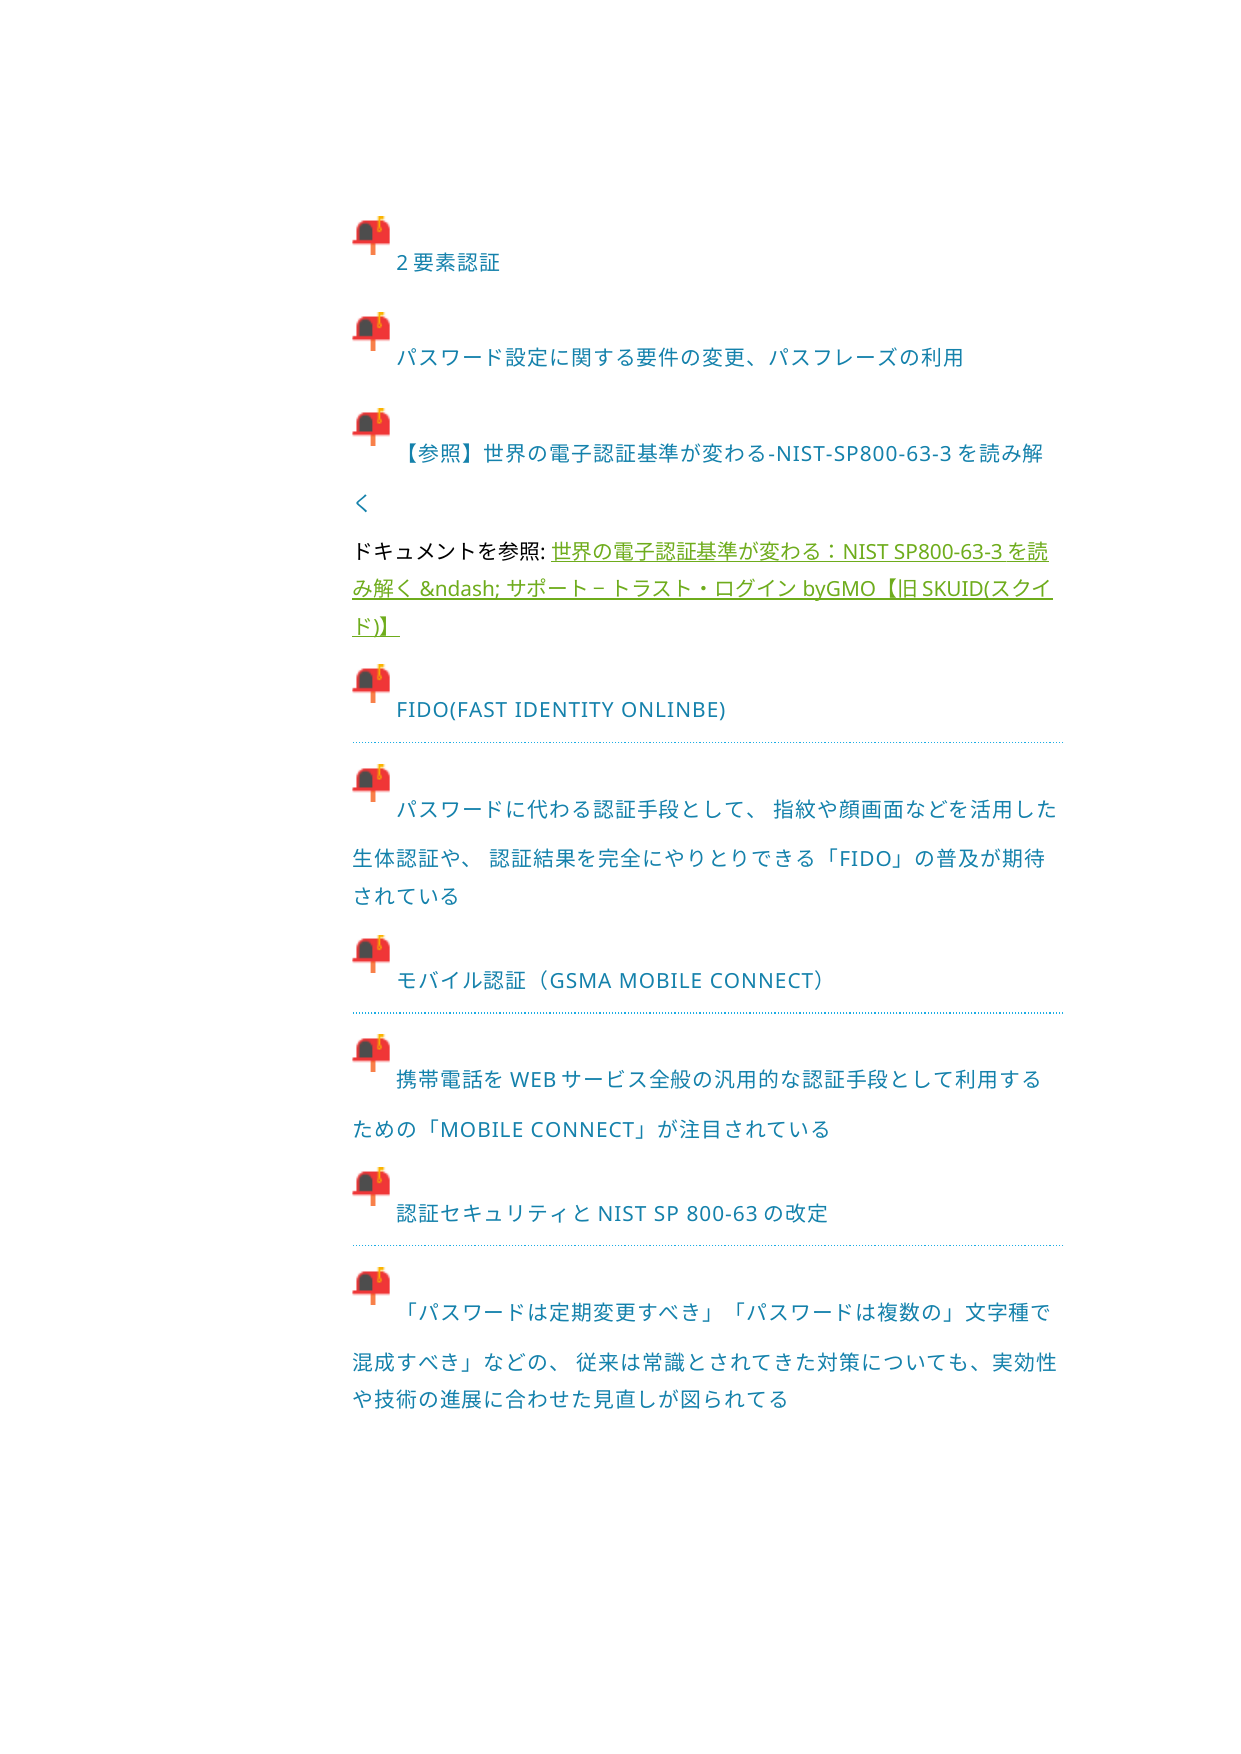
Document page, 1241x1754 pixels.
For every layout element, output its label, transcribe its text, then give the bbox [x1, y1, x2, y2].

text パスワード設定に関する要件の変更、パスフレーズの利用 [352, 313, 1063, 388]
picture [352, 1267, 390, 1305]
text 携帯電話をWebサービス全般の汎用的な認証手段として利用するための「Mobile Connect」が注目されている [352, 1034, 1063, 1147]
picture [352, 1034, 390, 1072]
picture [352, 935, 390, 973]
picture [352, 664, 390, 703]
text モバイル認証（GSMA Mobile Connect） [352, 935, 1063, 1014]
picture [352, 312, 390, 351]
text 認証セキュリティとNIST SP 800-63の改定 [352, 1168, 1063, 1246]
text 「パスワードは定期変更すべき」「パスワードは複数の」文字種で混成すべき」などの、 従来は常識とされてきた対策についても、実効性や技術の進展に合わせた見直しが図られてる [352, 1267, 1063, 1417]
text 【参照】世界の電子認証基準が変わる-NIST-SP800-63-3を読み解く [352, 408, 1063, 521]
text FIDO(Fast Identity Onlinbe) [352, 665, 1063, 743]
picture [352, 216, 390, 255]
picture [352, 408, 390, 446]
text 2要素認証 [352, 217, 1063, 292]
picture [352, 764, 390, 802]
text ドキュメントを参照: 世界の電子認証基準が変わる：NIST SP800-63-3を読み解く &ndash; サポート − トラスト・ログイン byGMO【旧SKUID(スクイド)】 [352, 531, 1063, 644]
text パスワードに代わる認証手段として、 指紋や顔画面などを活用した生体認証や、 認証結果を完全にやりとりできる「FIDO」の普及が期待されている [352, 764, 1063, 914]
picture [352, 1167, 390, 1206]
